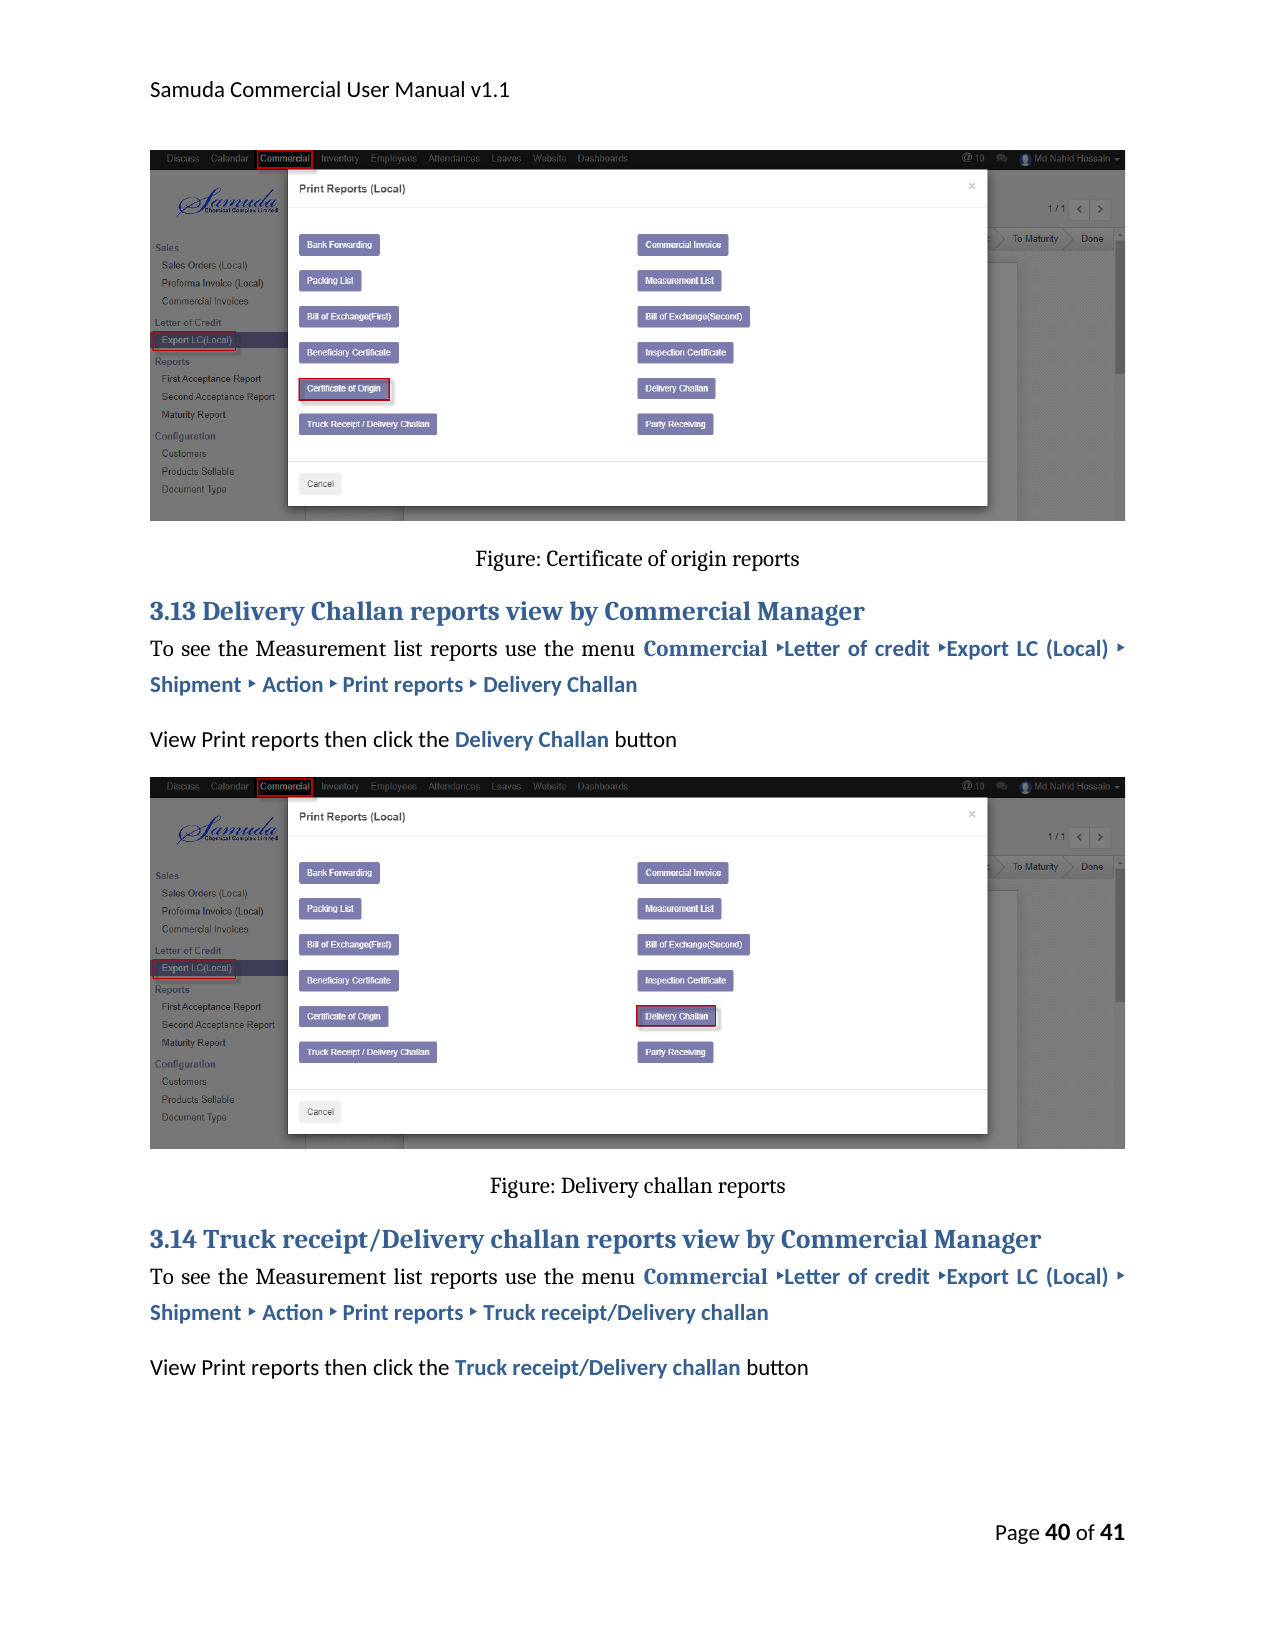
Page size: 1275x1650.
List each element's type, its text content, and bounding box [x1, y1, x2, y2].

text View Print reports then click the Delivery Challan button [150, 725, 1125, 753]
picture [150, 150, 1125, 521]
text Figure: Certificate of origin reports [150, 545, 1125, 572]
text To see the Measurement list reports use the menu Commercial ‣Letter of credit ‣Export LC (Local) ‣ Shipment ‣ Action ‣ Print reports ‣ Delivery Challan [150, 632, 1125, 699]
text To see the Measurement list reports use the menu Commercial ‣Letter of credit ‣Export LC (Local) ‣ Shipment ‣ Action ‣ Print reports ‣ Truck receipt/Delivery challan [150, 1260, 1125, 1327]
picture [150, 777, 1125, 1149]
text View Print reports then click the Truck receipt/Delivery challan button [150, 1353, 1125, 1381]
text Figure: Delivery challan reports [150, 1173, 1125, 1199]
subtitle 3.14 Truck receipt/Delivery challan reports view by Commercial Manager [150, 1224, 1125, 1255]
subtitle 3.13 Delivery Challan reports view by Commercial Manager [150, 596, 1125, 627]
